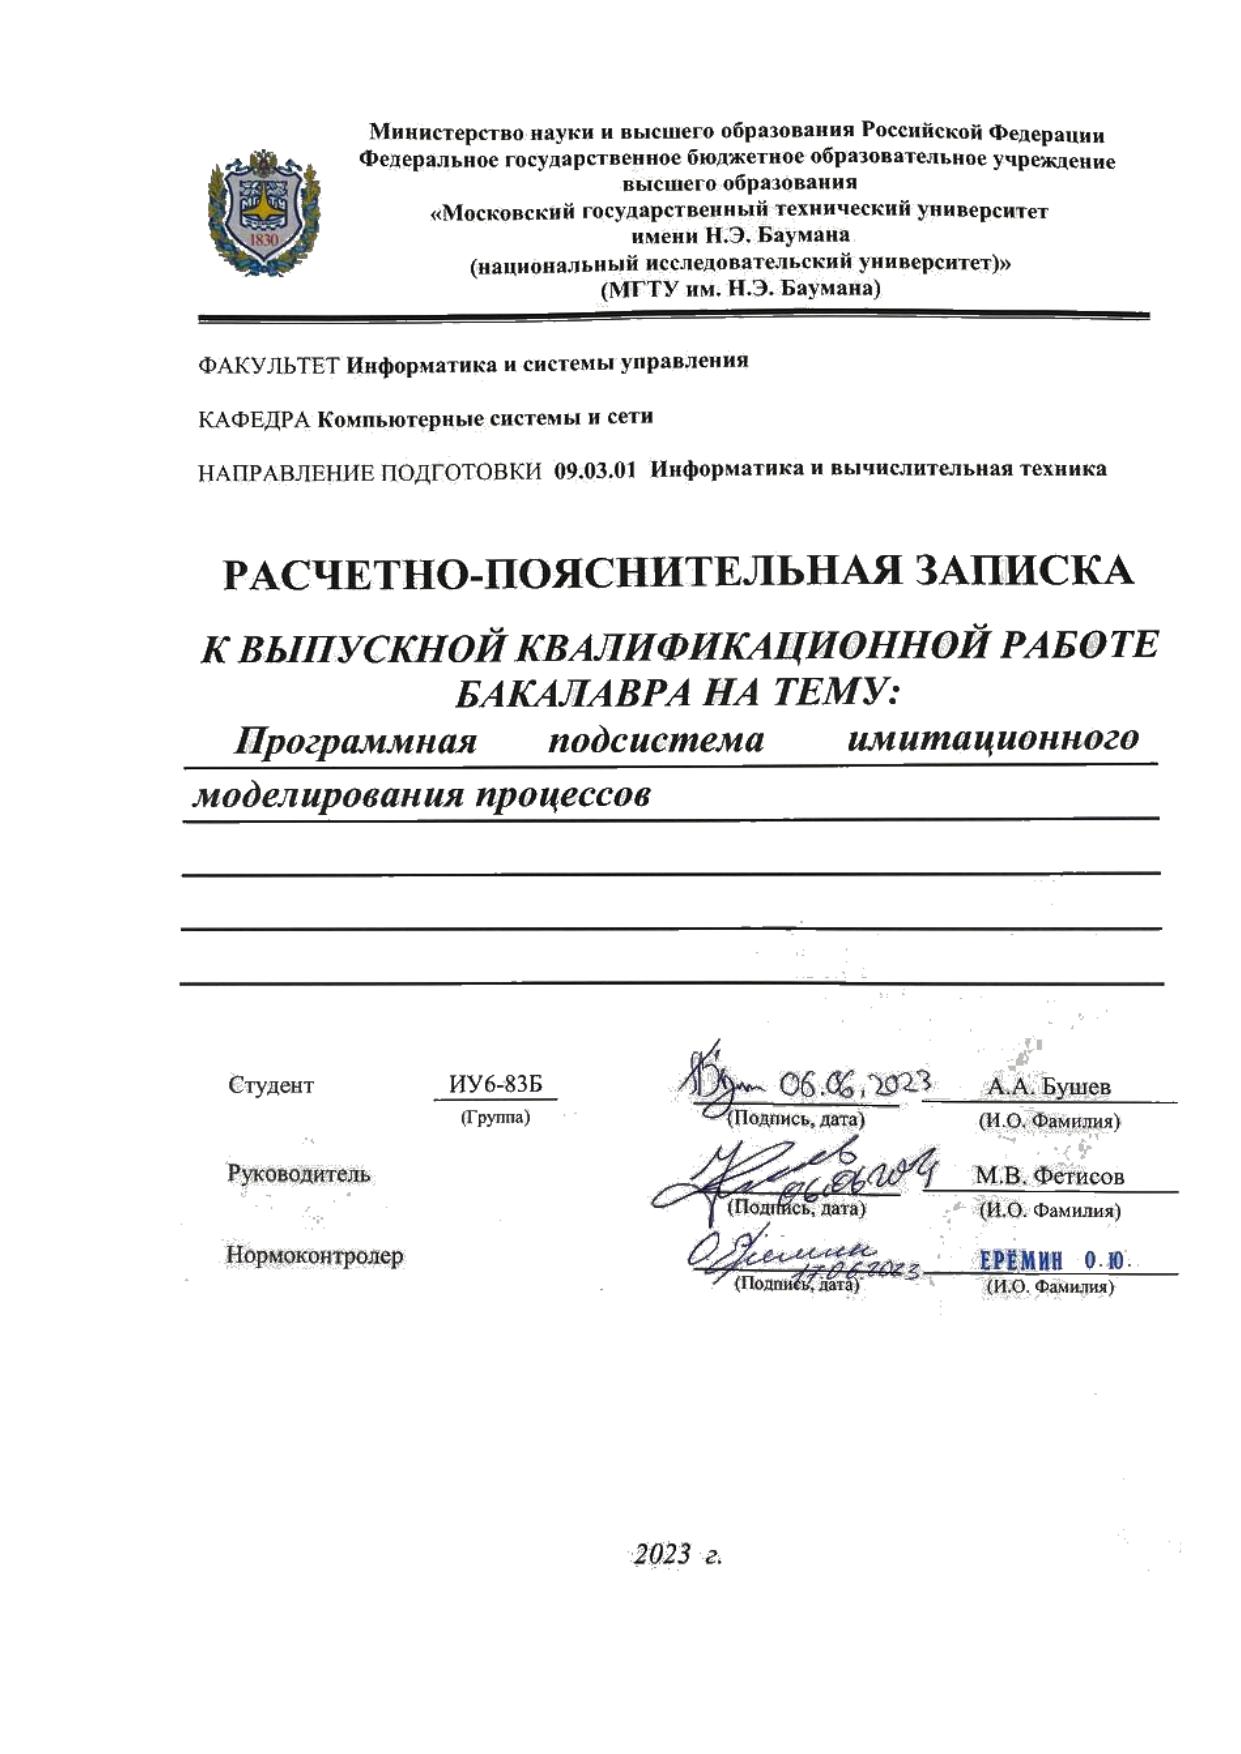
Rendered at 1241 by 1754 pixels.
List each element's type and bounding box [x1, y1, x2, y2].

picture [177, 118, 1182, 1571]
